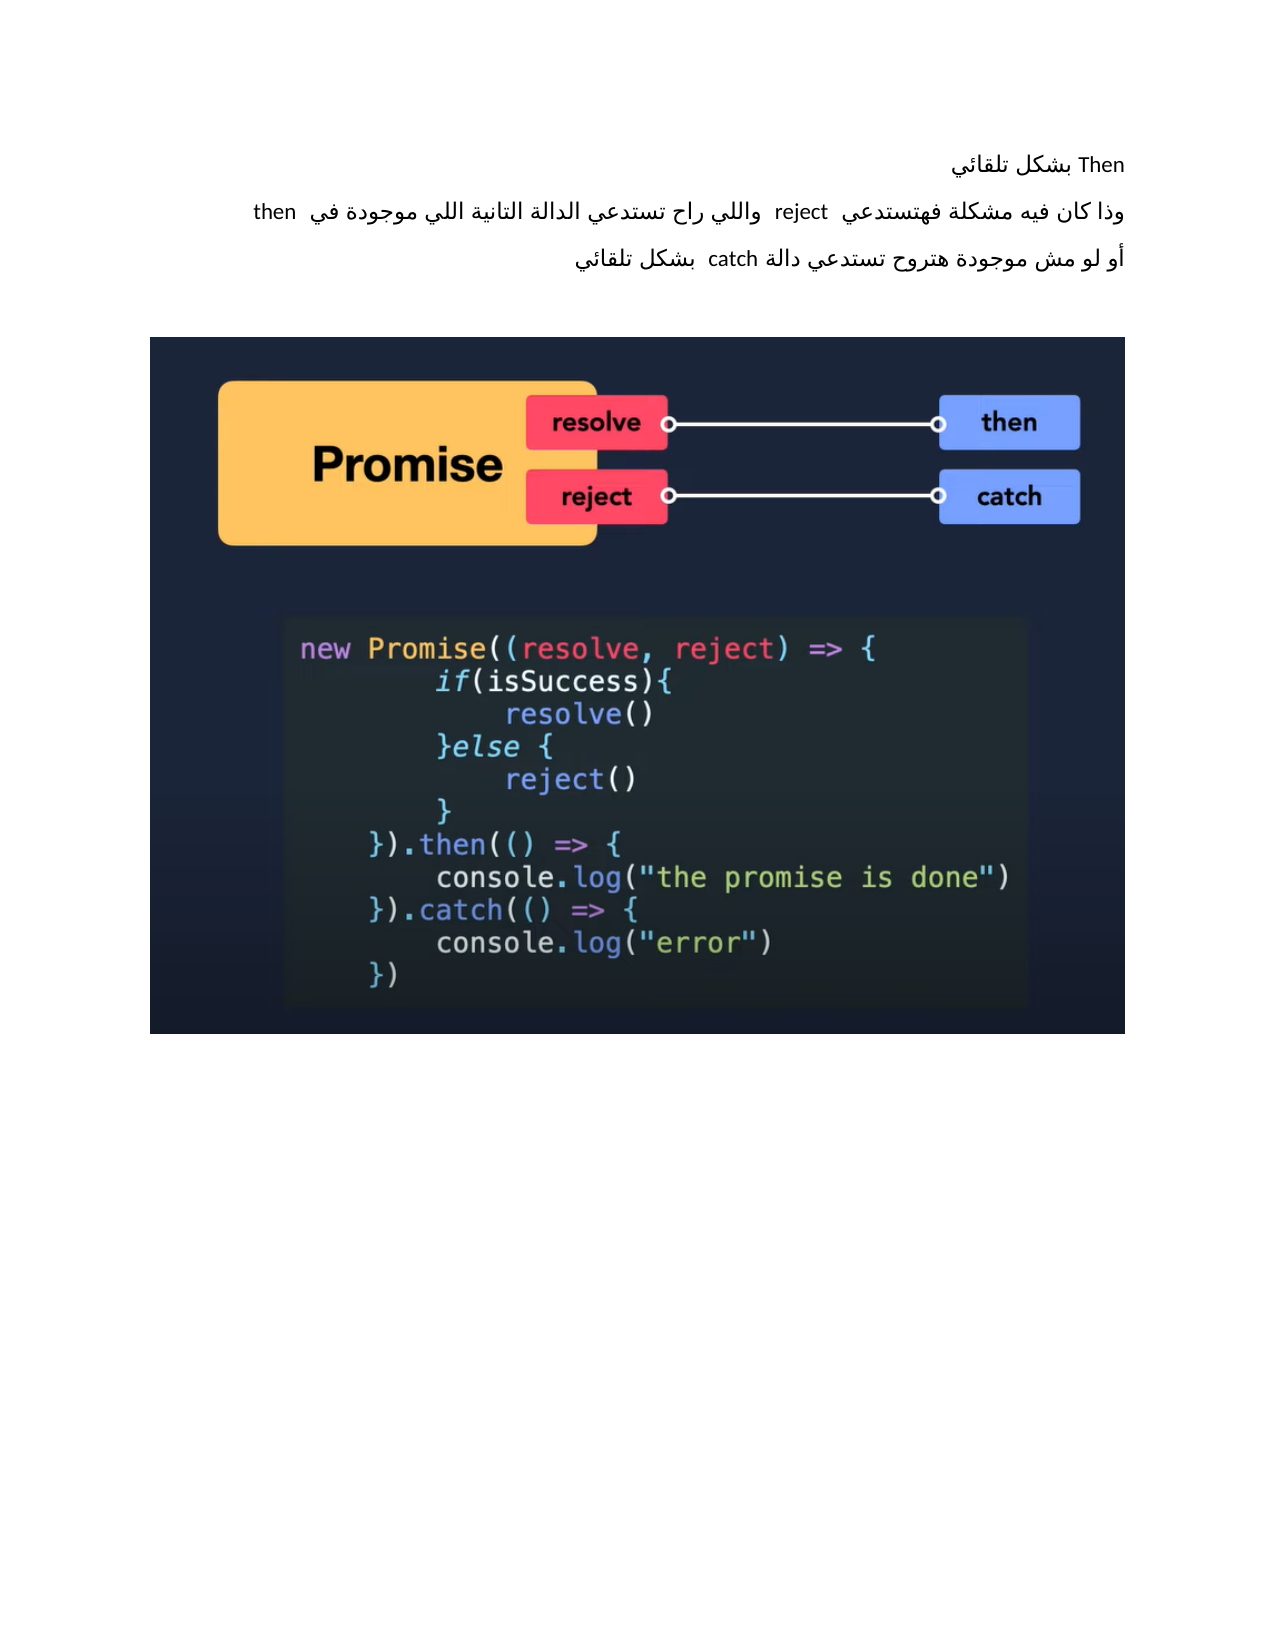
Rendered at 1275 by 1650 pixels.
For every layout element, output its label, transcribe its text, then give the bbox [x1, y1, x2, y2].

text وذا كان فيه مشكلة فهتستدعي reject واللي راح تستدعي الدالة التانية اللي موجودة في then [150, 197, 1125, 225]
picture [150, 337, 1125, 1034]
text أو لو مش موجودة هتروح تستدعي دالة catch بشكل تلقائي [150, 244, 1125, 272]
text Then بشكل تلقائي [150, 150, 1125, 178]
